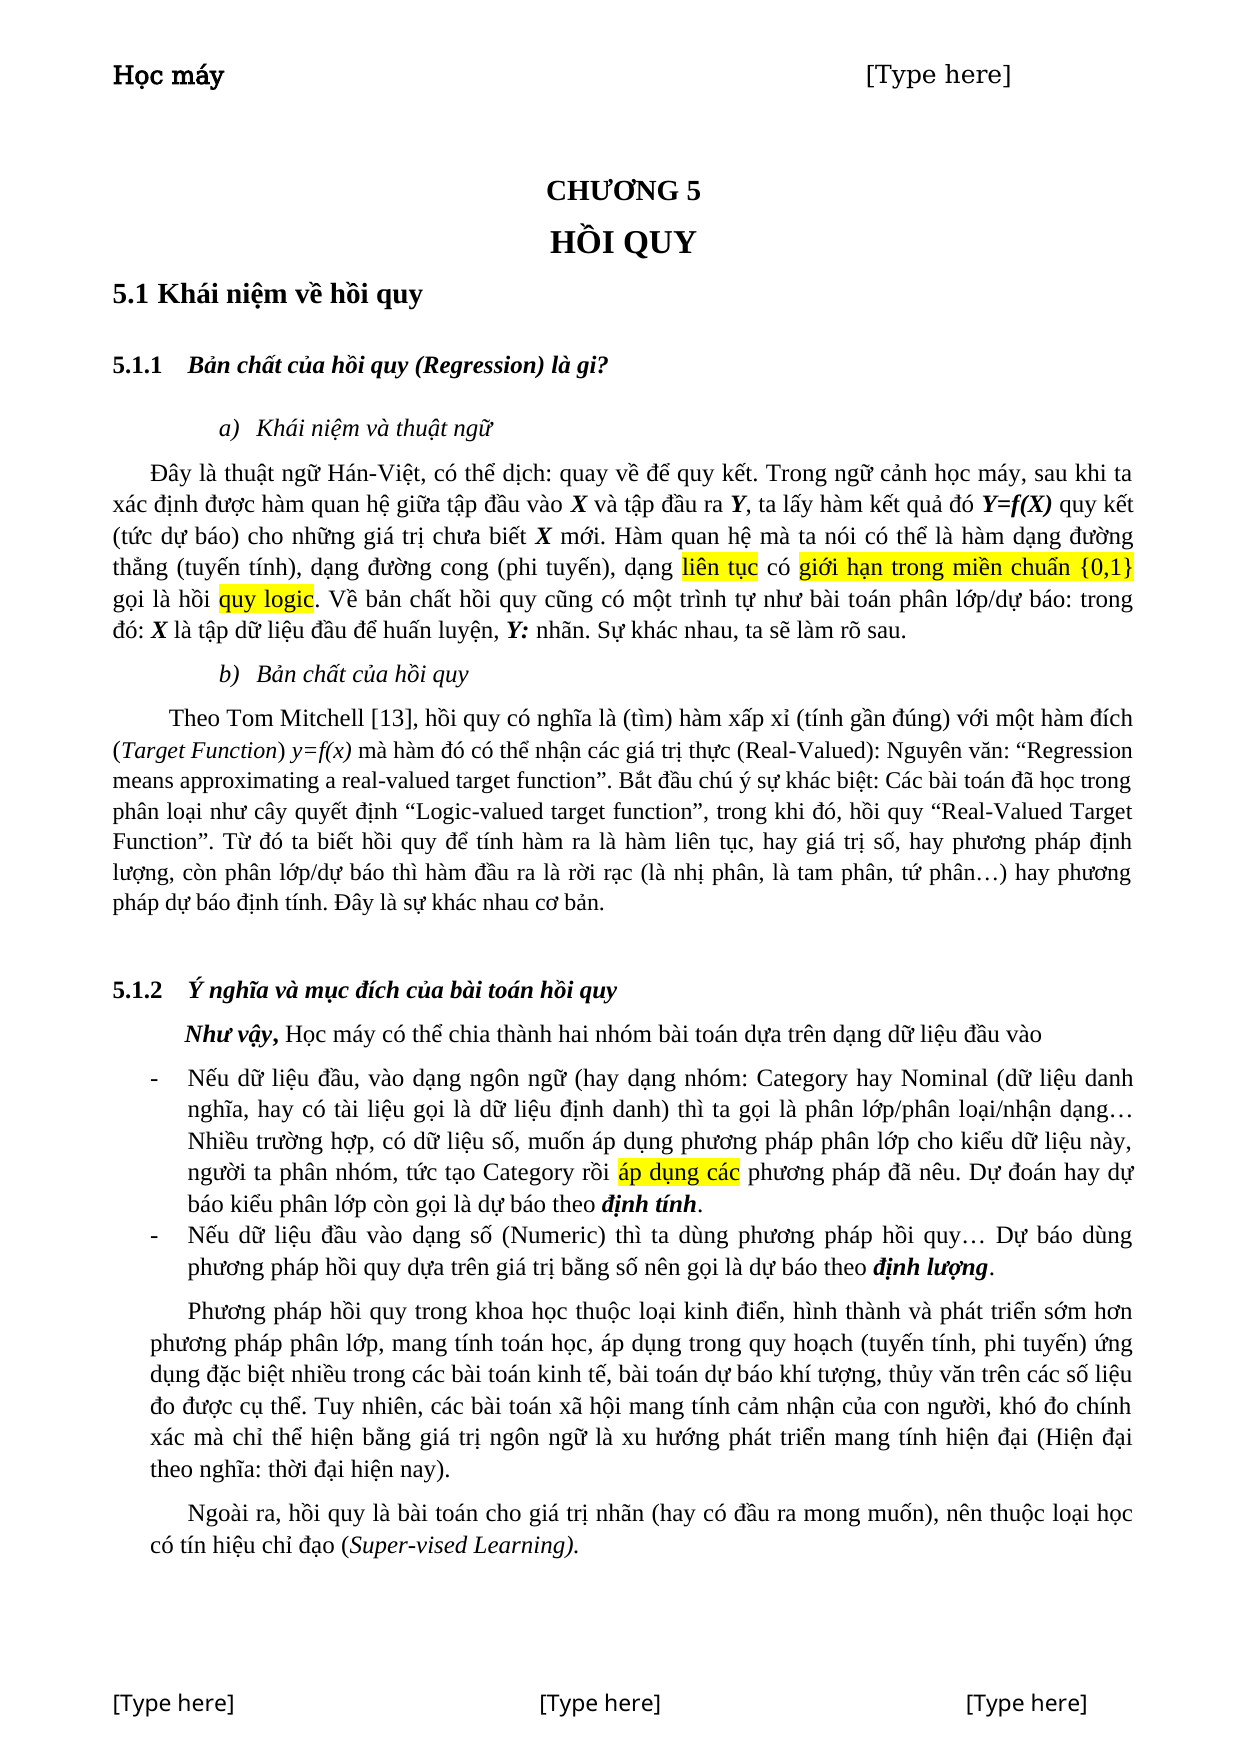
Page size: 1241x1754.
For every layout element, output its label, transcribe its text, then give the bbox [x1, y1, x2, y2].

text Đây là thuật ngữ Hán-Việt, có thể dịch: quay về để quy kết. Trong ngữ cảnh học máy, sau khi ta xác định được hàm quan hệ giữa tập đầu vào X và tập đầu ra Y, ta lấy hàm kết quả đó Y=f(X) quy kết (tức dự báo) cho những giá trị chưa biết X mới. Hàm quan hệ mà ta nói có thể là hàm dạng đường thẳng (tuyến tính), dạng đường cong (phi tuyến), dạng liên tục có giới hạn trong miền chuẩn {0,1} gọi là hồi quy logic. Về bản chất hồi quy cũng có một trình tự như bài toán phân lớp/dự báo: trong đó: X là tập dữ liệu đầu để huấn luyện, Y: nhãn. Sự khác nhau, ta sẽ làm rõ sau. [112, 458, 1134, 644]
list Bản chất của hồi quy (Regression) là gi? [112, 350, 1134, 379]
text CHƯƠNG 5 [112, 173, 1134, 206]
list Nếu dữ liệu đầu vào dạng số (Numeric) thì ta dùng phương pháp hồi quy… Dự báo dùng phương pháp hồi quy dựa trên giá trị bằng số nên gọi là dự báo theo định lượng. [150, 1221, 1134, 1281]
text Theo Tom Mitchell [13], hồi quy có nghĩa là (tìm) hàm xấp xỉ (tính gần đúng) với một hàm đích (Target Function) y=f(x) mà hàm đó có thể nhận các giá trị thực (Real-Valued): Nguyên văn: “Regression means approximating a real-valued target function”. Bắt đầu chú ý sự khác biệt: Các bài toán đã học trong phân loại như cây quyết định “Logic-valued target function”, trong khi đó, hồi quy “Real-Valued Target Function”. Từ đó ta biết hồi quy để tính hàm ra là hàm liên tục, hay giá trị số, hay phương pháp định lượng, còn phân lớp/dự báo thì hàm đầu ra là rời rạc (là nhị phân, là tam phân, tứ phân…) hay phương pháp dự báo định tính. Đây là sự khác nhau cơ bản. [112, 703, 1134, 915]
list Khái niệm về hồi quy [112, 277, 1134, 310]
text Như vậy, Học máy có thể chia thành hai nhóm bài toán dựa trên dạng dữ liệu đầu vào [178, 1019, 1134, 1047]
text Ngoài ra, hồi quy là bài toán cho giá trị nhãn (hay có đầu ra mong muốn), nên thuộc loại học có tín hiệu chỉ đạo (Super-vised Learning). [150, 1498, 1134, 1558]
text HỒI QUY [112, 222, 1134, 260]
text Phương pháp hồi quy trong khoa học thuộc loại kinh điển, hình thành và phát triển sớm hơn phương pháp phân lớp, mang tính toán học, áp dụng trong quy hoạch (tuyến tính, phi tuyến) ứng dụng đặc biệt nhiều trong các bài toán kinh tế, bài toán dự báo khí tượng, thủy văn trên các số liệu đo được cụ thể. Tuy nhiên, các bài toán xã hội mang tính cảm nhận của con người, khó đo chính xác mà chỉ thể hiện bằng giá trị ngôn ngữ là xu hướng phát triển mang tính hiện đại (Hiện đại theo nghĩa: thời đại hiện nay). [150, 1296, 1134, 1483]
list Nếu dữ liệu đầu, vào dạng ngôn ngữ (hay dạng nhóm: Category hay Nominal (dữ liệu danh nghĩa, hay có tài liệu gọi là dữ liệu định danh) thì ta gọi là phân lớp/phân loại/nhận dạng… Nhiều trường hợp, có dữ liệu số, muốn áp dụng phương pháp phân lớp cho kiểu dữ liệu này, người ta phân nhóm, tức tạo Category rồi áp dụng các phương pháp đã nêu. Dự đoán hay dự báo kiểu phân lớp còn gọi là dự báo theo định tính. [150, 1063, 1134, 1218]
list Khái niệm và thuật ngữ [219, 413, 1134, 442]
list Bản chất của hồi quy [219, 659, 1134, 688]
list Ý nghĩa và mục đích của bài toán hồi quy [112, 975, 1134, 1003]
